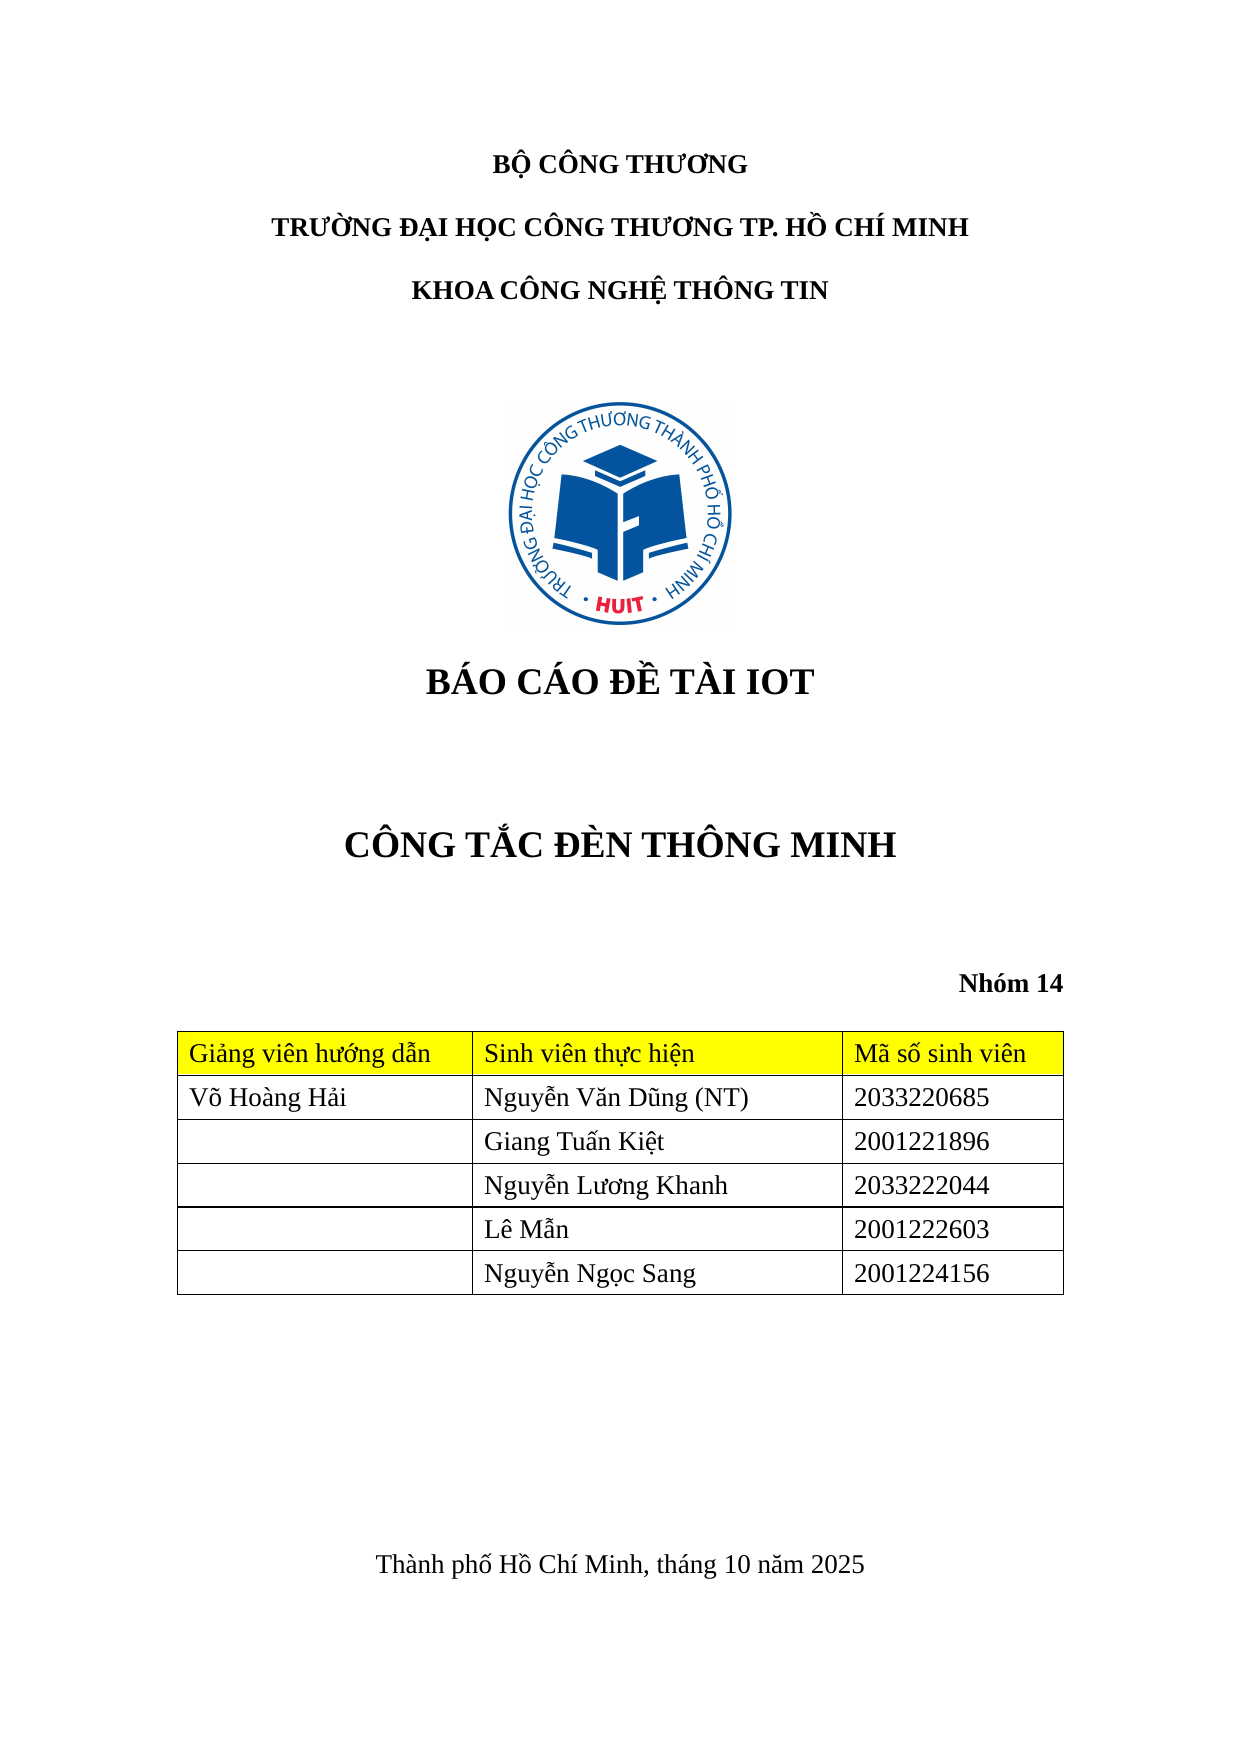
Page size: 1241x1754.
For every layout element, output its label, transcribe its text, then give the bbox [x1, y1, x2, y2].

table_cell [178, 1164, 472, 1206]
text CÔNG TẮC ĐÈN THÔNG MINH [177, 822, 1063, 866]
text Thành phố Hồ Chí Minh, tháng 10 năm 2025 [177, 1549, 1063, 1580]
table_cell 2001224156 [843, 1251, 1063, 1294]
table_cell Giang Tuấn Kiệt [473, 1120, 842, 1162]
table_cell Nguyễn Văn Dũng (NT) [473, 1076, 842, 1118]
text BÁO CÁO ĐỀ TÀI IOT [177, 660, 1063, 703]
text TRƯỜNG ĐẠI HỌC CÔNG THƯƠNG TP. HỒ CHÍ MINH [177, 211, 1063, 242]
table_cell 2001222603 [843, 1208, 1063, 1250]
table_cell Nguyễn Lương Khanh [473, 1164, 842, 1206]
table_cell Võ Hoàng Hải [178, 1076, 472, 1118]
table_cell 2033220685 [843, 1076, 1063, 1118]
table_header Mã số sinh viên [843, 1032, 1063, 1074]
table_cell 2033222044 [843, 1164, 1063, 1206]
text Nhóm 14 [177, 967, 1063, 998]
table_header Giảng viên hướng dẫn [178, 1032, 472, 1074]
table_cell 2001221896 [843, 1120, 1063, 1162]
table_cell Lê Mẫn [473, 1208, 842, 1250]
text KHOA CÔNG NGHỆ THÔNG TIN [177, 274, 1063, 306]
table_cell Nguyễn Ngọc Sang [473, 1251, 842, 1294]
picture [506, 401, 734, 628]
table_header Sinh viên thực hiện [473, 1032, 842, 1074]
table_cell [178, 1208, 472, 1250]
table_cell [178, 1120, 472, 1162]
table_cell [178, 1251, 472, 1294]
text BỘ CÔNG THƯƠNG [177, 148, 1063, 179]
